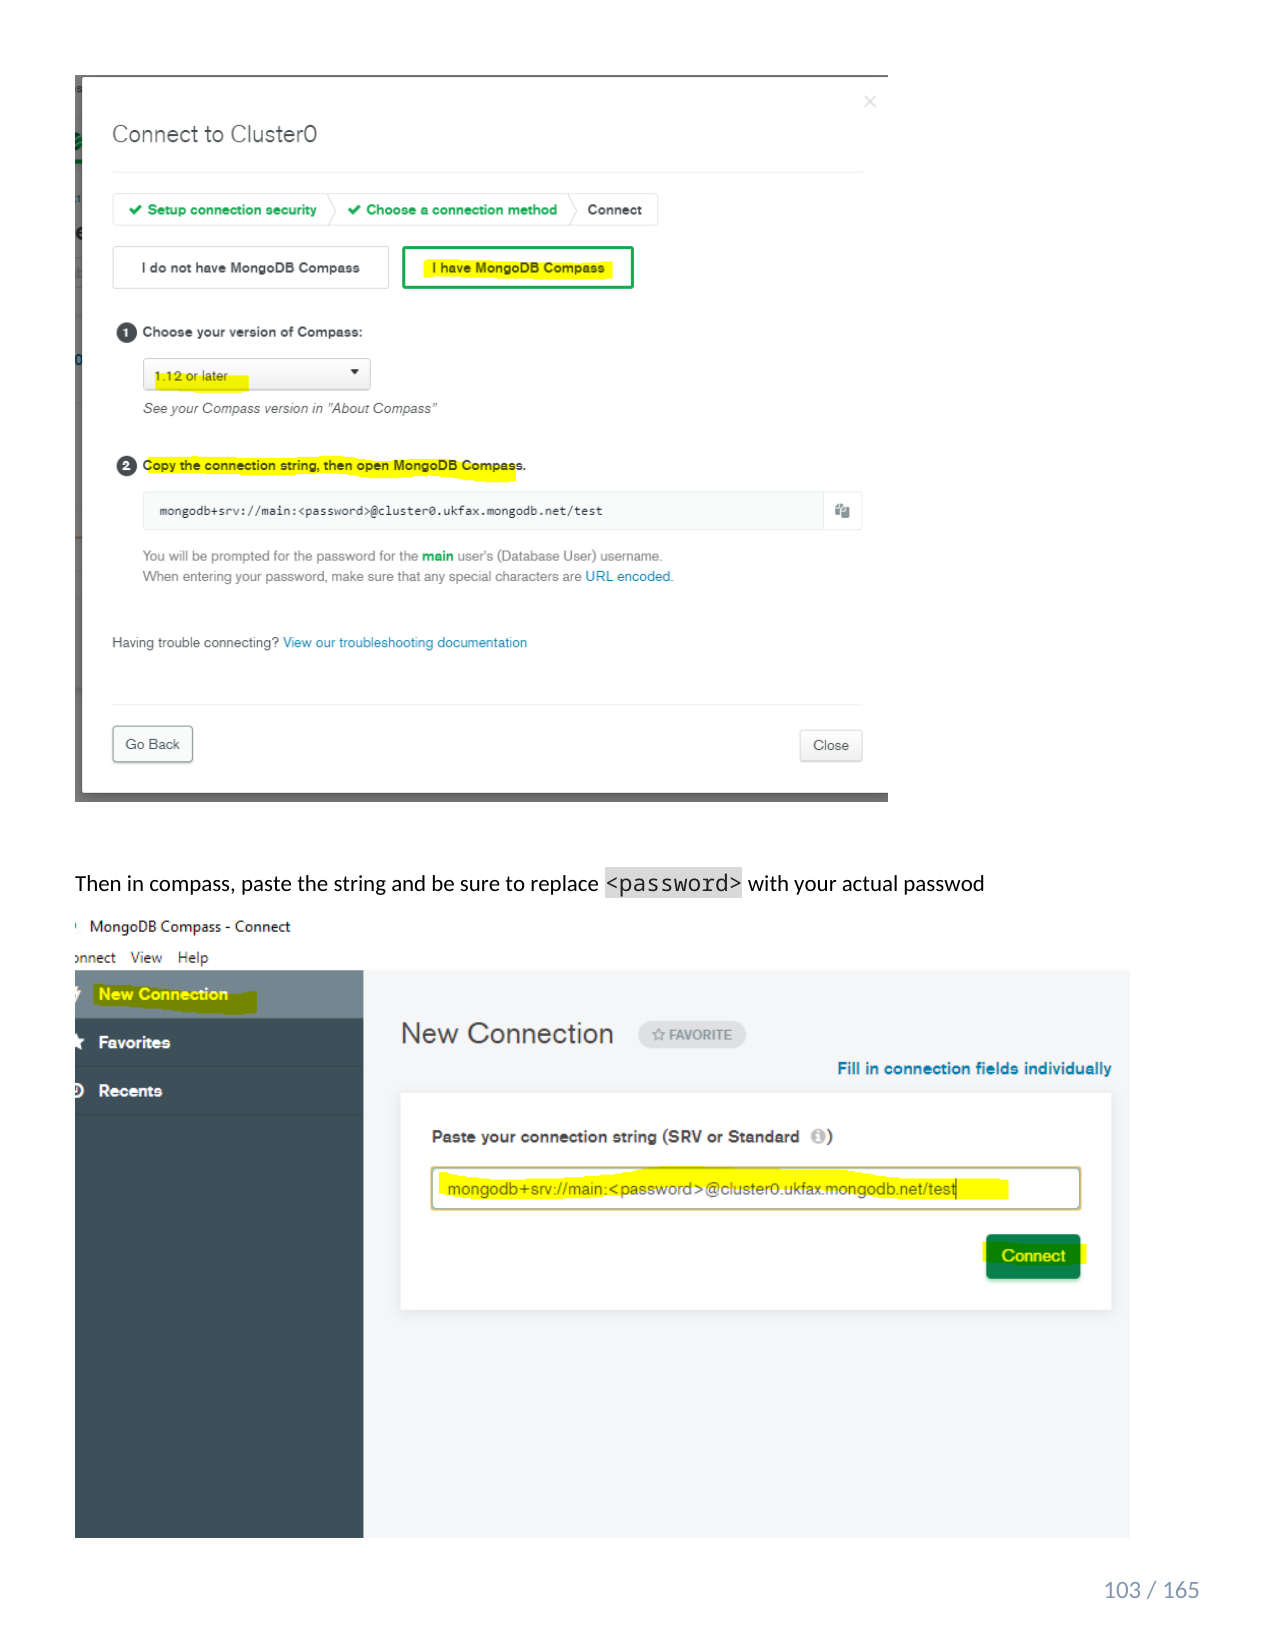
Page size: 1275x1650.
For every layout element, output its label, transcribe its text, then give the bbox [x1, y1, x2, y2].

picture [75, 917, 1130, 1538]
picture [75, 75, 888, 802]
text Then in compass, paste the string and be sure to replace <password> with your actual passwod [75, 867, 605, 898]
text Then in compass, paste the string and be sure to replace <password> with your actual passwod [742, 867, 1200, 898]
